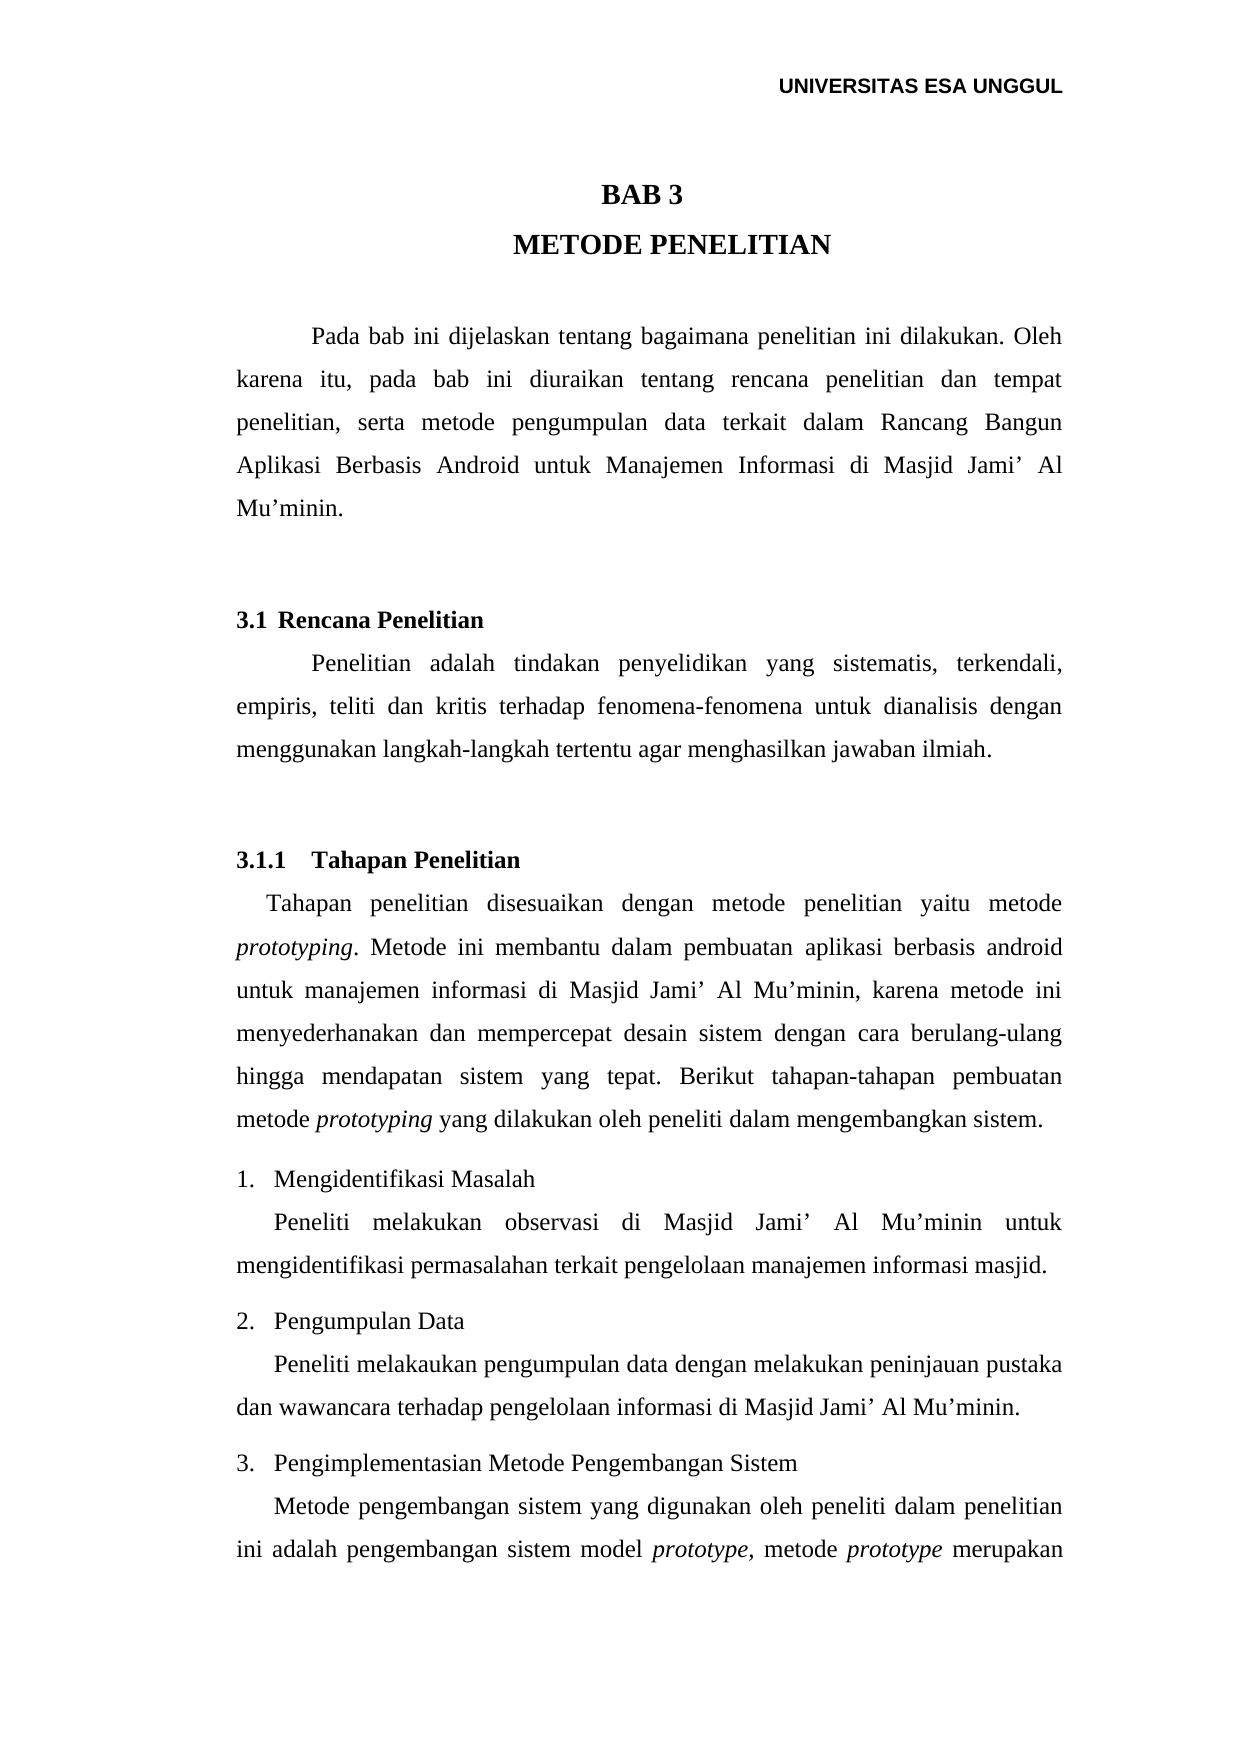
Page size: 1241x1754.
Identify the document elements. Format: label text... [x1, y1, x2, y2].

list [236, 1491, 1063, 1563]
subtitle Rencana Penelitian [236, 605, 1063, 633]
list Penelitian adalah tindakan penyelidikan yang sistematis, terkendali, empiris, teliti dan kritis terhadap fenomena-fenomena untuk dianalisis dengan menggunakan langkah-langkah tertentu agar menghasilkan jawaban ilmiah. [236, 648, 1063, 763]
text Pada bab ini dijelaskan tentang bagaimana penelitian ini dilakukan. Oleh karena itu, pada bab ini diuraikan tentang rencana penelitian dan tempat penelitian, serta metode pengumpulan data terkait dalam Rancang Bangun Aplikasi Berbasis Android untuk Manajemen Informasi di Masjid Jami’ Al Mu’minin. [236, 321, 1063, 522]
text Tahapan penelitian disesuaikan dengan metode penelitian yaitu metode prototyping. Metode ini membantu dalam pembuatan aplikasi berbasis android untuk manajemen informasi di Masjid Jami’ Al Mu’minin, karena metode ini menyederhanakan dan mempercepat desain sistem dengan cara berulang-ulang hingga mendapatan sistem yang tepat. Berikut tahapan-tahapan pembuatan metode prototyping yang dilakukan oleh peneliti dalam mengembangkan sistem. [236, 888, 1063, 1133]
list Pengimplementasian Metode Pengembangan Sistem [236, 1448, 1063, 1476]
text Peneliti melakaukan pengumpulan data dengan melakukan peninjauan pustaka dan wawancara terhadap pengelolaan informasi di Masjid Jami’ Al Mu’minin. [236, 1349, 1063, 1421]
list Mengidentifikasi Masalah [236, 1164, 1063, 1193]
subtitle METODE PENELITIAN [266, 177, 1063, 261]
subtitle Tahapan Penelitian [236, 845, 1063, 874]
list Pengumpulan Data [236, 1306, 1063, 1334]
text Peneliti melakukan observasi di Masjid Jami’ Al Mu’minin untuk mengidentifikasi permasalahan terkait pengelolaan manajemen informasi masjid. [236, 1207, 1063, 1279]
